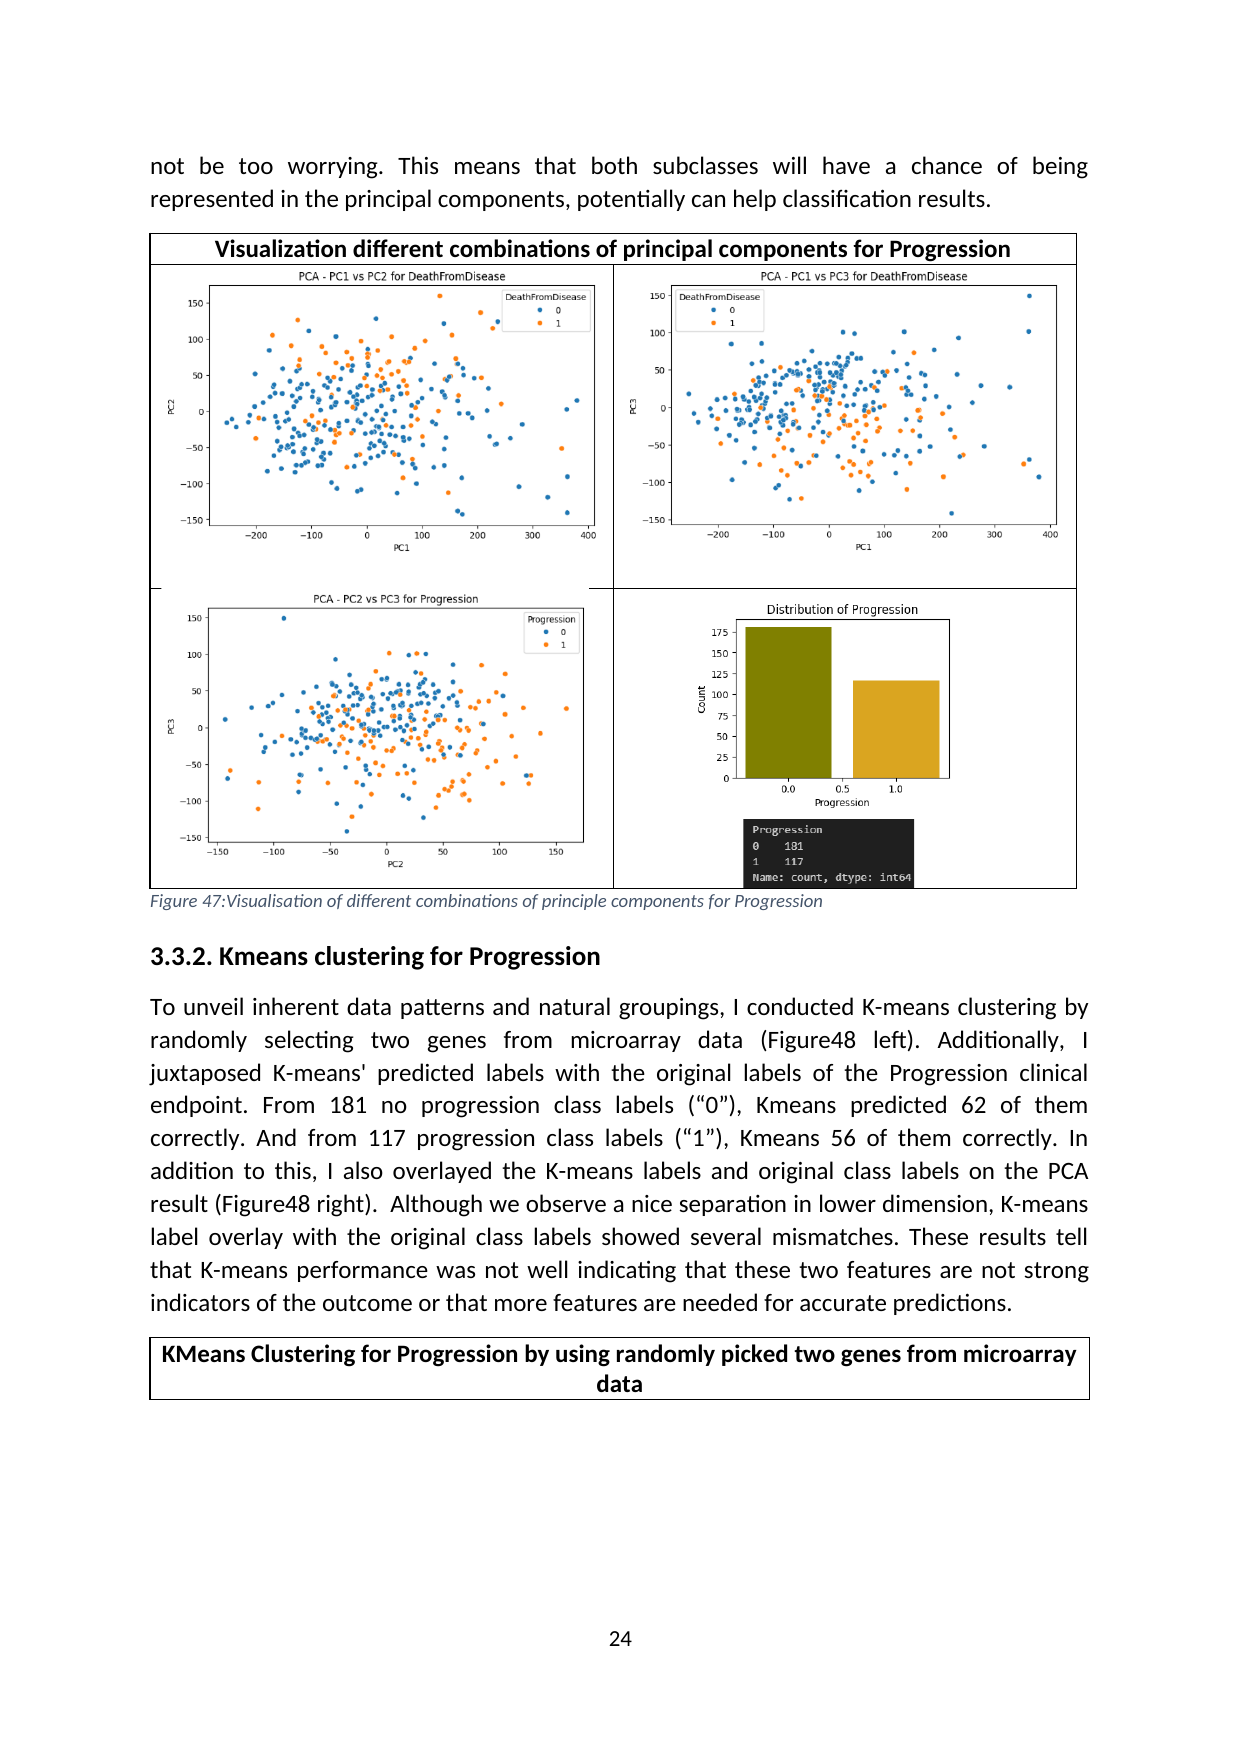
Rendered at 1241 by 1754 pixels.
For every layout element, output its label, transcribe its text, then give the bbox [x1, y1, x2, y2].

text To unveil inherent data patterns and natural groupings, I conducted K-means clustering by randomly selecting two genes from microarray data (Figure48 left). Additionally, I juxtaposed K-means' predicted labels with the original labels of the Progression clinical endpoint. From 181 no progression class labels (“0”), Kmeans predicted 62 of them correctly. And from 117 progression class labels (“1”), Kmeans 56 of them correctly. In addition to this, I also overlayed the K-means labels and original class labels on the PCA result (Figure48 right). Although we observe a nice separation in lower dimension, K-means label overlay with the original class labels showed several mismatches. These results tell that K-means performance was not well indicating that these two features are not strong indicators of the outcome or that more features are needed for accurate predictions. [150, 991, 1090, 1318]
table_header KMeans Clustering for Progression by using randomly picked two genes from microarray data [151, 1338, 1089, 1399]
table_cell [614, 265, 1076, 588]
picture [623, 265, 1063, 557]
table_cell [614, 589, 1076, 888]
table_cell [151, 265, 613, 588]
picture [743, 819, 915, 888]
picture [690, 597, 955, 814]
picture [161, 588, 589, 874]
picture [161, 265, 602, 558]
table_cell [151, 589, 613, 888]
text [150, 150, 1090, 213]
table_header Visualization different combinations of principal components for Progression [151, 234, 1076, 264]
text 3.3.2. Kmeans clustering for Progression [150, 939, 1090, 972]
